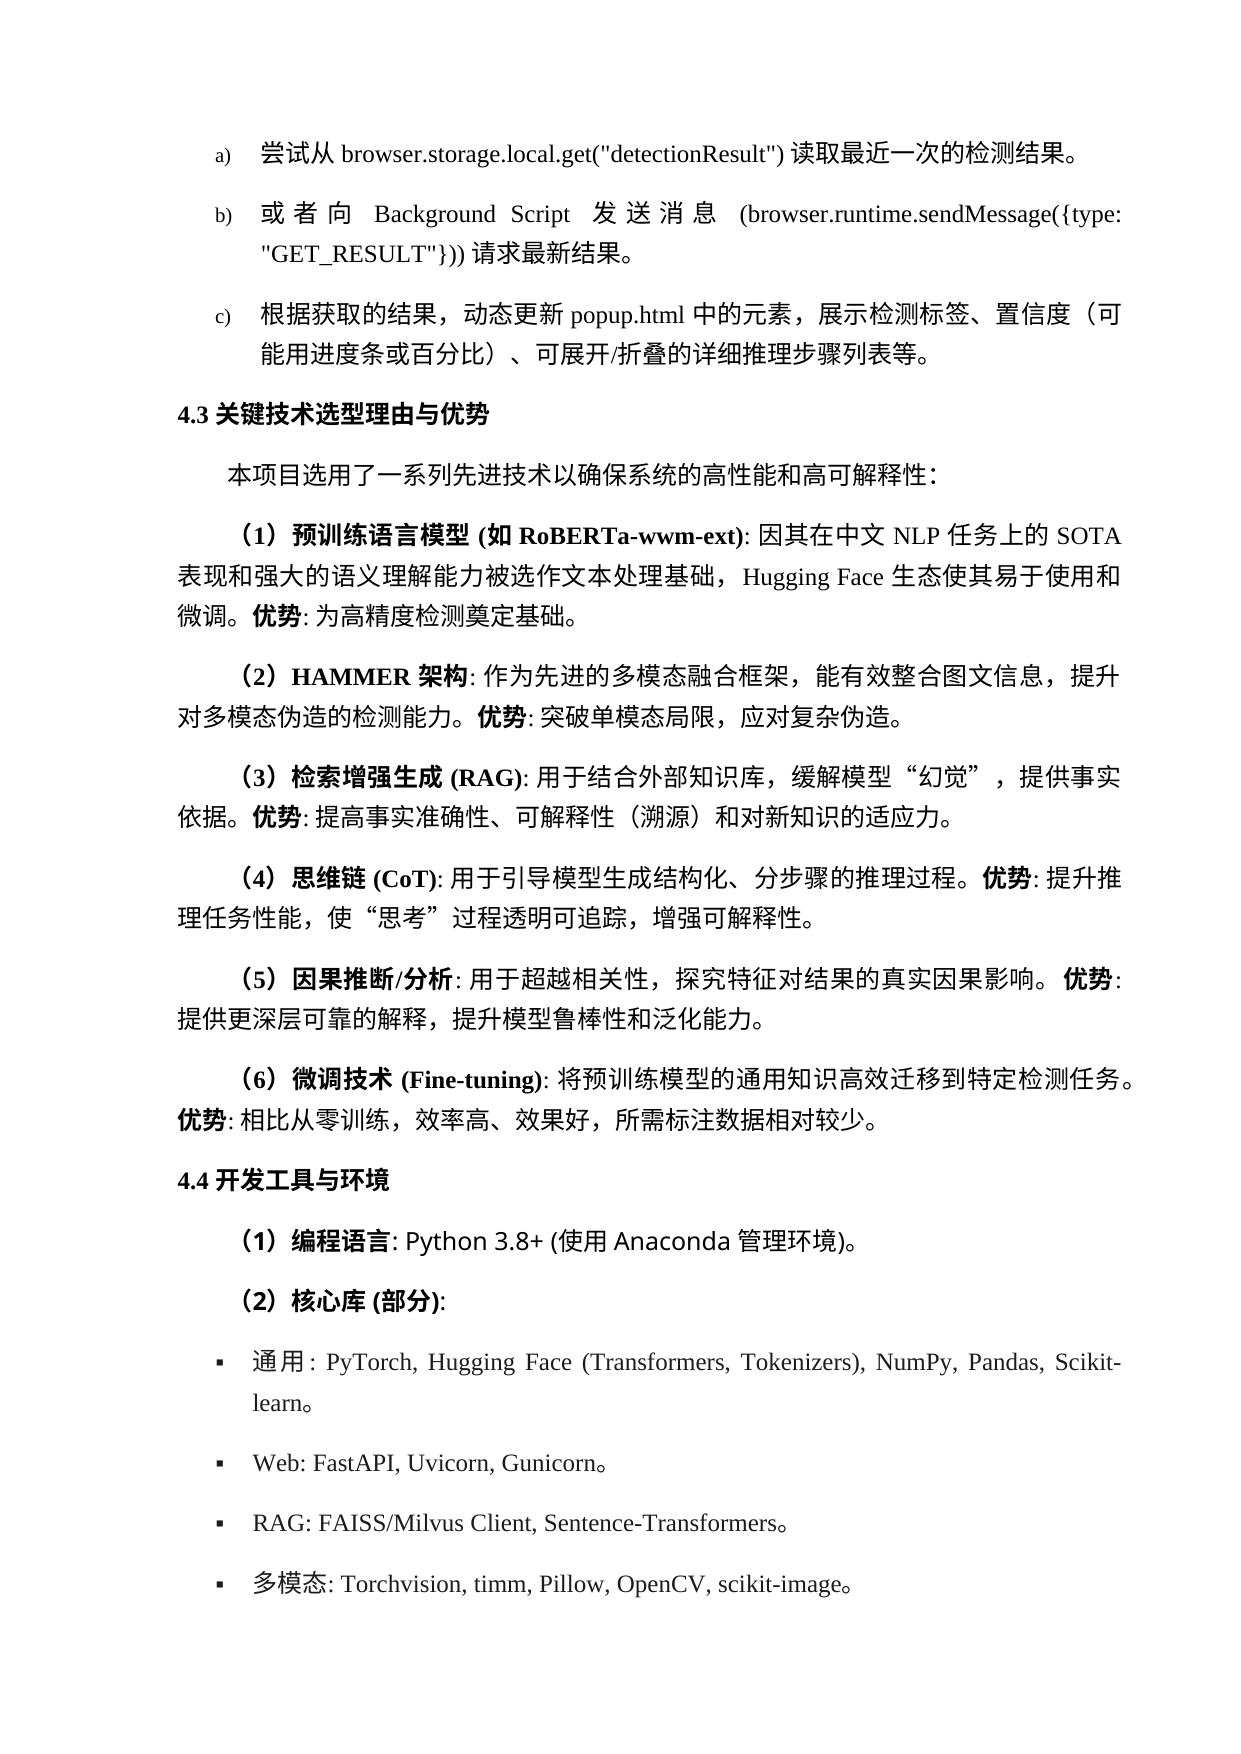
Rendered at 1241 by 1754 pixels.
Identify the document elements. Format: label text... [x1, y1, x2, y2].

list 尝试从 browser.storage.local.get("detectionResult") 读取最近一次的检测结果。 [215, 131, 1122, 171]
text （4）思维链 (CoT): 用于引导模型生成结构化、分步骤的推理过程。优势: 提升推理任务性能，使“思考”过程透明可追踪，增强可解释性。 [177, 856, 1122, 937]
text （3）检索增强生成 (RAG): 用于结合外部知识库，缓解模型“幻觉”，提供事实依据。优势: 提高事实准确性、可解释性（溯源）和对新知识的适应力。 [177, 756, 1122, 836]
text （2）核心库 (部分): [177, 1279, 1122, 1320]
text （6）微调技术 (Fine-tuning): 将预训练模型的通用知识高效迁移到特定检测任务。优势: 相比从零训练，效率高、效果好，所需标注数据相对较少。 [177, 1058, 1122, 1138]
list RAG: FAISS/Milvus Client, Sentence-Transformers。 [215, 1501, 1122, 1541]
text 本项目选用了一系列先进技术以确保系统的高性能和高可解释性： [177, 453, 1122, 494]
list 通用: PyTorch, Hugging Face (Transformers, Tokenizers), NumPy, Pandas, Scikit-learn。 [215, 1340, 1122, 1420]
text （1）编程语言: Python 3.8+ (使用 Anaconda 管理环境)。 [177, 1219, 1122, 1259]
list Web: FastAPI, Uvicorn, Gunicorn。 [215, 1441, 1122, 1481]
list 多模态: Torchvision, timm, Pillow, OpenCV, scikit-image。 [215, 1561, 1122, 1602]
list 关键技术选型理由与优势 [177, 393, 1122, 433]
list 根据获取的结果，动态更新 popup.html 中的元素，展示检测标签、置信度（可能用进度条或百分比）、可展开/折叠的详细推理步骤列表等。 [215, 292, 1122, 373]
list 开发工具与环境 [177, 1158, 1122, 1199]
text （1）预训练语言模型 (如 RoBERTa-wwm-ext): 因其在中文 NLP 任务上的 SOTA 表现和强大的语义理解能力被选作文本处理基础，Hugging Face 生态使其易于使用和微调。优势: 为高精度检测奠定基础。 [177, 514, 1122, 635]
text （2）HAMMER 架构: 作为先进的多模态融合框架，能有效整合图文信息，提升对多模态伪造的检测能力。优势: 突破单模态局限，应对复杂伪造。 [177, 655, 1122, 736]
text （5）因果推断/分析: 用于超越相关性，探究特征对结果的真实因果影响。优势: 提供更深层可靠的解释，提升模型鲁棒性和泛化能力。 [177, 957, 1122, 1038]
list 或者向 Background Script 发送消息 (browser.runtime.sendMessage({type: "GET_RESULT"})) 请求最新结果。 [215, 192, 1122, 272]
